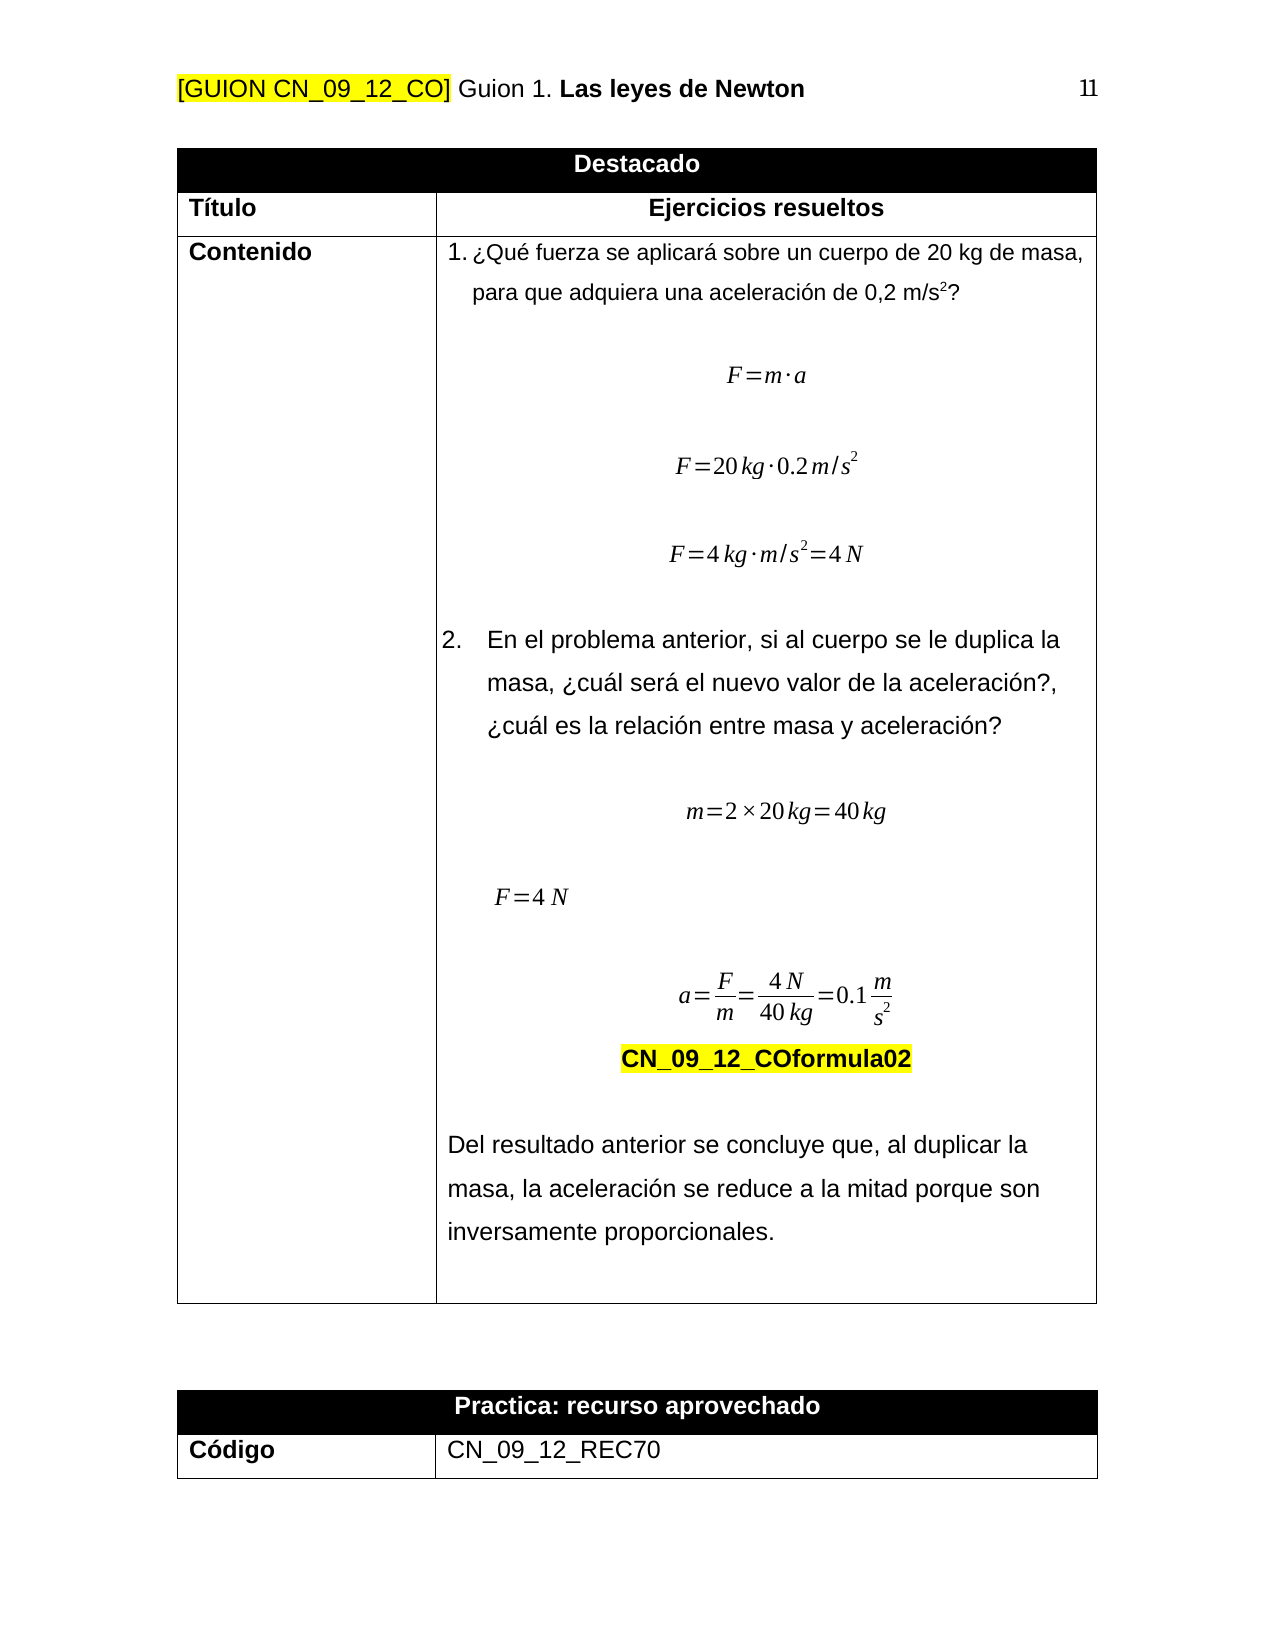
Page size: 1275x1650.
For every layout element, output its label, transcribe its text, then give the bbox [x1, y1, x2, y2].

table_header Practica: recurso aprovechado [178, 1391, 1097, 1434]
table_cell CN_09_12_REC70 [436, 1435, 1097, 1478]
table_cell Contenido [178, 237, 436, 1303]
table_cell Ejercicios resueltos [437, 193, 1096, 236]
table_cell ¿Qué fuerza se aplicará sobre un cuerpo de 20 kg de masa, para que adquiera una aceleración de 0,2 m/s2? En el problema anterior, si al cuerpo se le duplica la masa, ¿cuál será el nuevo valor de la aceleración?, ¿cuál es la relación entre masa y aceleración? CN_09_12_COformula02 Del resultado anterior se concluye que, al duplicar la masa, la aceleración se reduce a la mitad porque son inversamente proporcionales. [437, 237, 1096, 1303]
table_cell Título [178, 193, 436, 236]
table_header Destacado [178, 149, 1096, 192]
table_cell Código [178, 1435, 435, 1478]
